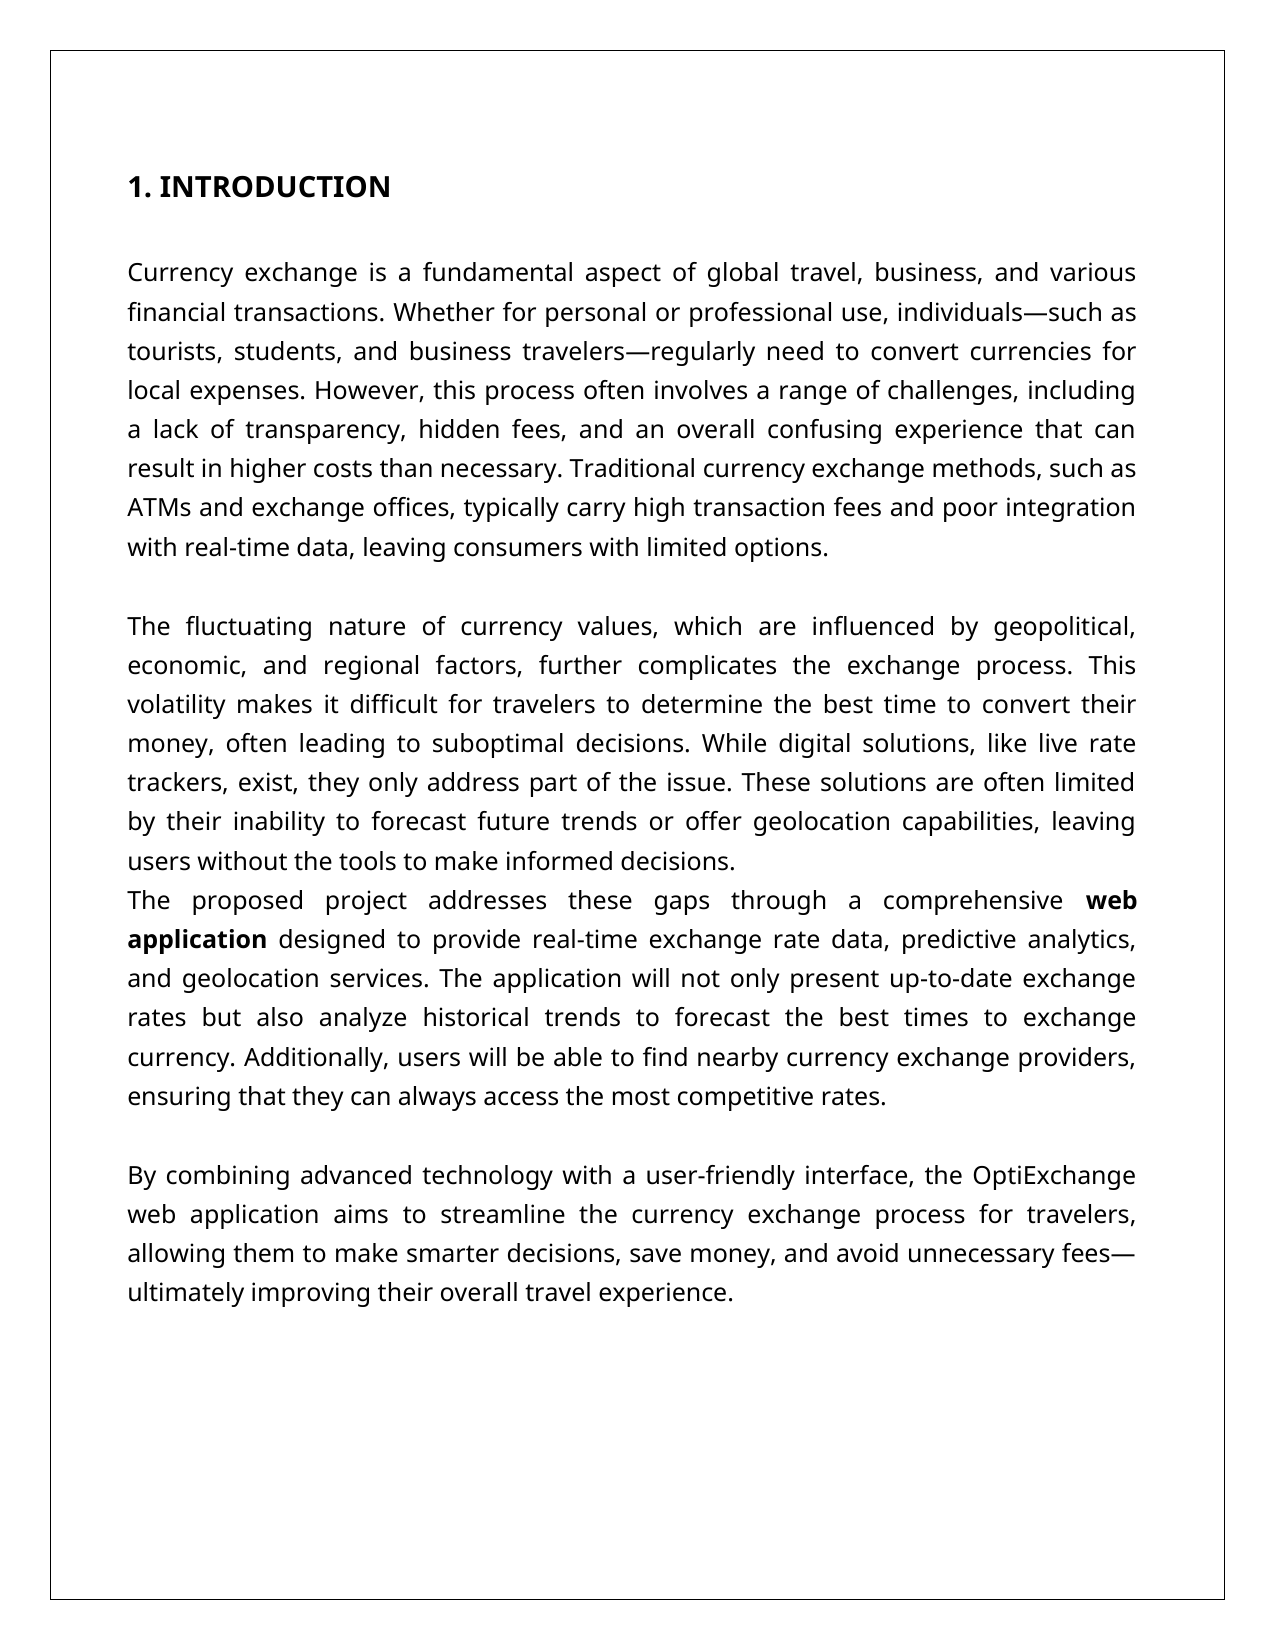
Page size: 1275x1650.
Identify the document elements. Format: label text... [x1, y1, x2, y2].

text The fluctuating nature of currency values, which are influenced by geopolitical, economic, and regional factors, further complicates the exchange process. This volatility makes it difficult for travelers to determine the best time to convert their money, often leading to suboptimal decisions. While digital solutions, like live rate trackers, exist, they only address part of the issue. These solutions are often limited by their inability to forecast future trends or offer geolocation capabilities, leaving users without the tools to make informed decisions. [127, 608, 1138, 877]
text By combining advanced technology with a user-friendly interface, the OptiExchange web application aims to streamline the currency exchange process for travelers, allowing them to make smarter decisions, save money, and avoid unnecessary fees—ultimately improving their overall travel experience. [127, 1157, 1138, 1309]
text Currency exchange is a fundamental aspect of global travel, business, and various financial transactions. Whether for personal or professional use, individuals—such as tourists, students, and business travelers—regularly need to convert currencies for local expenses. However, this process often involves a range of challenges, including a lack of transparency, hidden fees, and an overall confusing experience that can result in higher costs than necessary. Traditional currency exchange methods, such as ATMs and exchange offices, typically carry high transaction fees and poor integration with real-time data, leaving consumers with limited options. [127, 255, 1138, 563]
text The proposed project addresses these gaps through a comprehensive web application designed to provide real-time exchange rate data, predictive analytics, and geolocation services. The application will not only present up-to-date exchange rates but also analyze historical trends to forecast the best times to exchange currency. Additionally, users will be able to find nearby currency exchange providers, ensuring that they can always access the most competitive rates. [127, 883, 1138, 1112]
text 1. INTRODUCTION [127, 167, 1138, 206]
